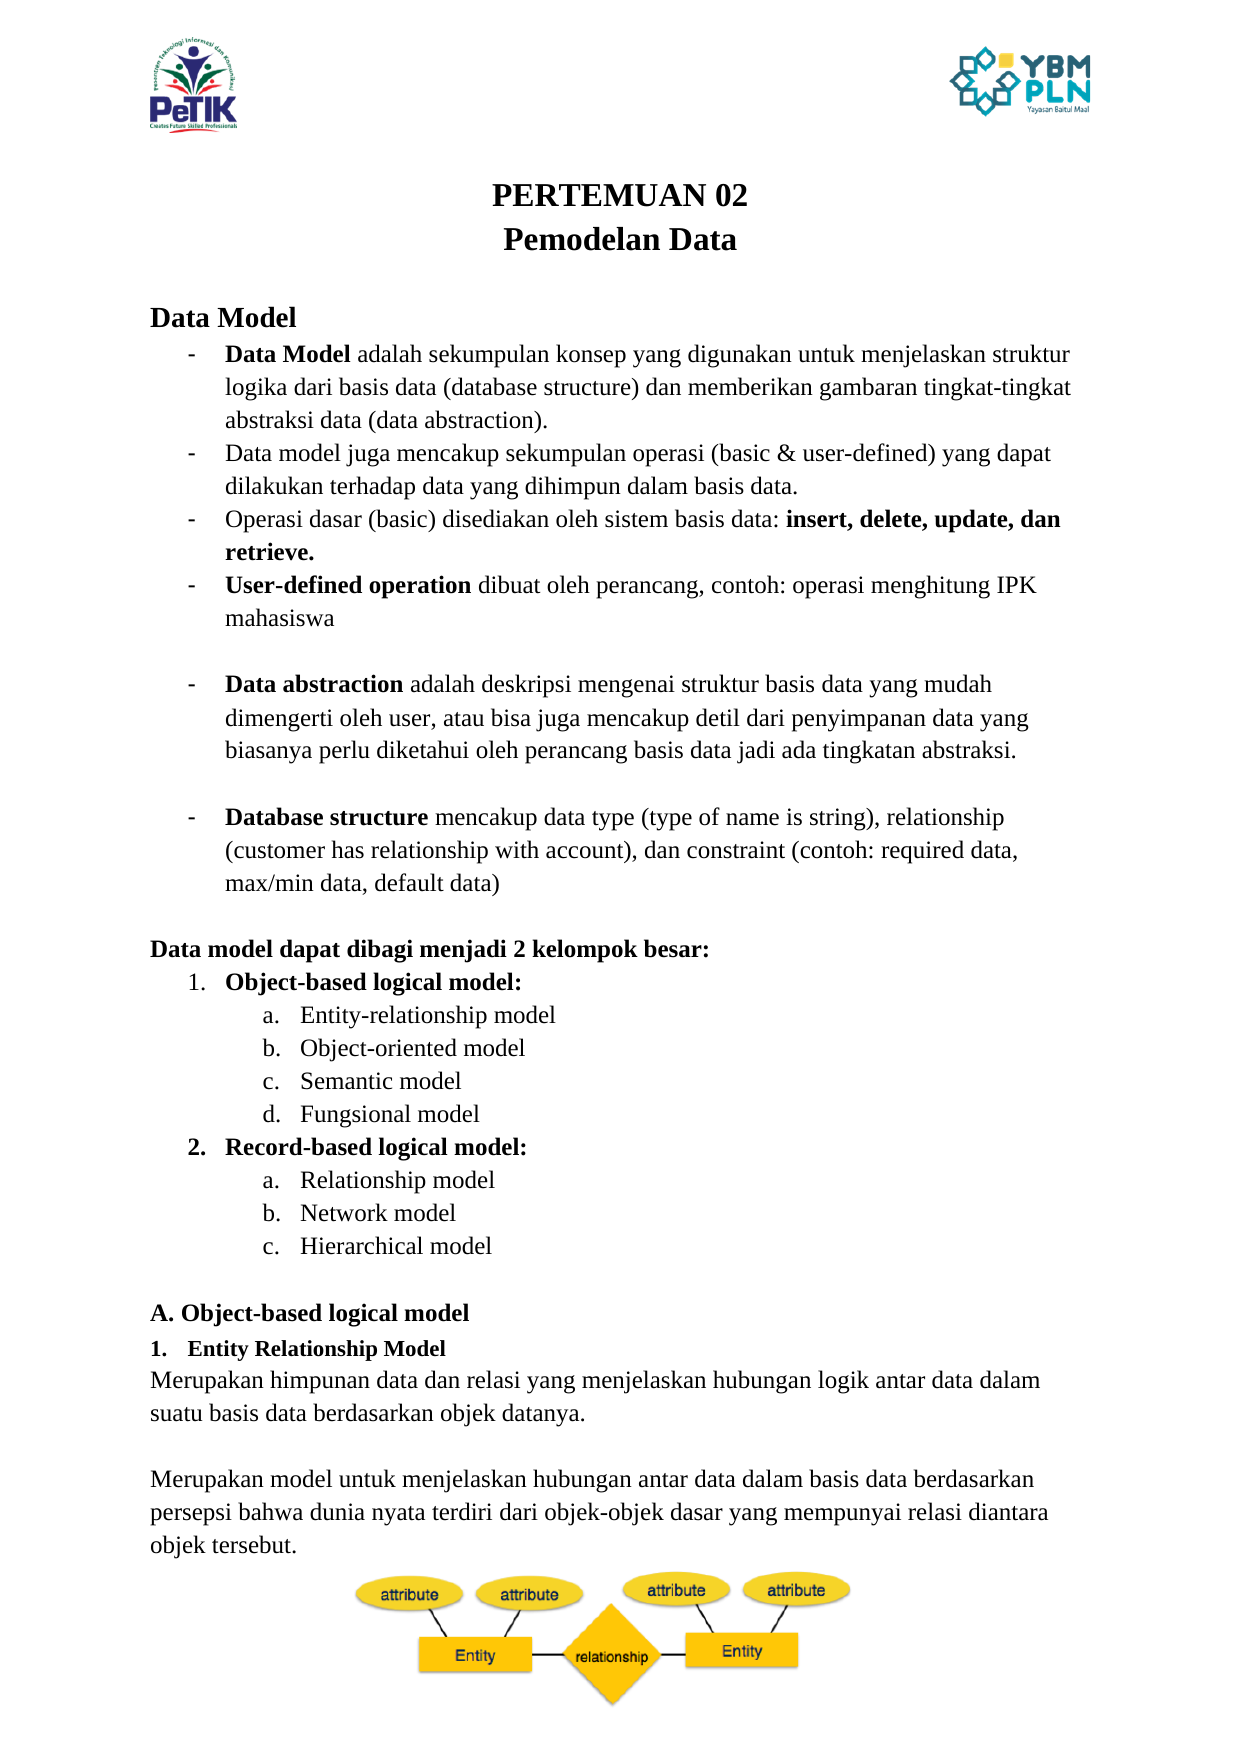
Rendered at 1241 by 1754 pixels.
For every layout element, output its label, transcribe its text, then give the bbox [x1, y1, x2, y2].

subtitle A. Object-based logical model [150, 1298, 1090, 1327]
list Data Model adalah sekumpulan konsep yang digunakan untuk menjelaskan struktur logika dari basis data (database structure) dan memberikan gambaran tingkat-tingkat abstraksi data (data abstraction). [187, 339, 1090, 434]
text Merupakan himpunan data dan relasi yang menjelaskan hubungan logik antar data dalam suatu basis data berdasarkan objek datanya. [150, 1365, 1090, 1427]
picture [348, 1568, 877, 1709]
picture [150, 37, 1091, 133]
list Relationship model [262, 1165, 1090, 1194]
list Database structure mencakup data type (type of name is string), relationship (customer has relationship with account), dan constraint (contoh: required data, max/min data, default data) [187, 802, 1090, 897]
text Merupakan model untuk menjelaskan hubungan antar data dalam basis data berdasarkan persepsi bahwa dunia nyata terdiri dari objek-objek dasar yang mempunyai relasi diantara objek tersebut. [150, 1464, 1090, 1559]
subtitle PERTEMUAN 02 Pemodelan Data [150, 175, 1090, 257]
list User-defined operation dibuat oleh perancang, contoh: operasi menghitung IPK mahasiswa [187, 570, 1090, 632]
list Object-oriented model [262, 1033, 1090, 1062]
list Data model juga mencakup sekumpulan operasi (basic & user-defined) yang dapat dilakukan terhadap data yang dihimpun dalam basis data. [187, 438, 1090, 500]
list Semantic model [262, 1066, 1090, 1095]
list Fungsional model [262, 1099, 1090, 1128]
list Hierarchical model [262, 1231, 1090, 1290]
list Entity-relationship model [262, 1000, 1090, 1029]
subtitle Entity Relationship Model [150, 1335, 1090, 1362]
list Network model [262, 1198, 1090, 1227]
list Object-based logical model: [187, 967, 1090, 996]
list Record-based logical model: [187, 1132, 1090, 1161]
subtitle Data Model [150, 300, 1090, 334]
text Data model dapat dibagi menjadi 2 kelompok besar: [150, 934, 1090, 963]
list Data abstraction adalah deskripsi mengenai struktur basis data yang mudah dimengerti oleh user, atau bisa juga mencakup detil dari penyimpanan data yang biasanya perlu diketahui oleh perancang basis data jadi ada tingkatan abstraksi. [187, 669, 1090, 764]
list Operasi dasar (basic) disediakan oleh sistem basis data: insert, delete, update, dan retrieve. [187, 504, 1090, 566]
